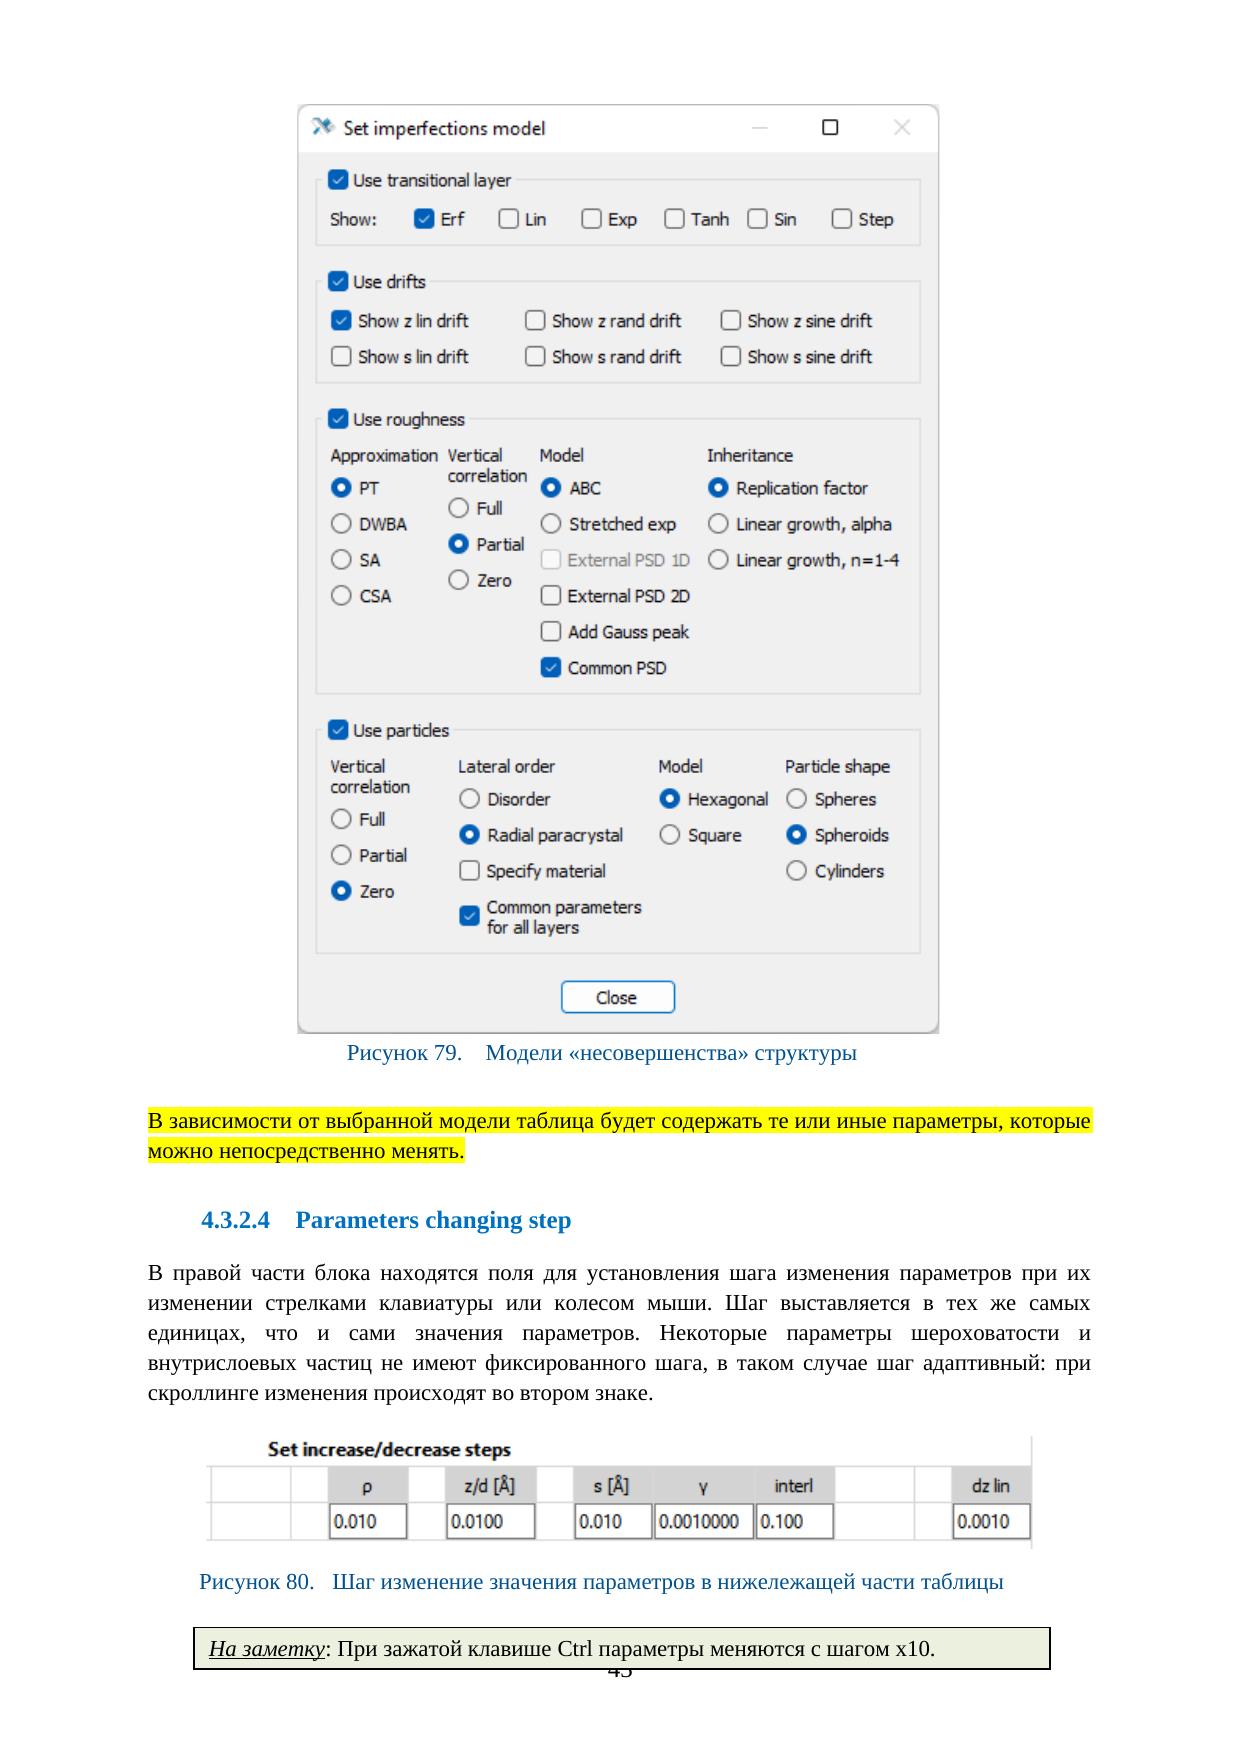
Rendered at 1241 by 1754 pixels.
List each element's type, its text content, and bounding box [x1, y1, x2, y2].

picture [206, 1436, 1039, 1549]
text В зависимости от выбранной модели таблица будет содержать те или иные параметры, которые можно непосредственно менять. [148, 1133, 1093, 1163]
text В правой части блока находятся поля для установления шага изменения параметров при их изменении стрелками клавиатуры или колесом мыши. Шаг выставляется в тех же самых единицах, что и сами значения параметров. Некоторые параметры шероховатости и внутрислоевых частиц не имеют фиксированного шага, в таком случае шаг адаптивный: при скроллинге изменения происходят во втором знаке. [148, 1258, 1093, 1406]
subtitle Parameters changing step [201, 1205, 1093, 1233]
picture [297, 104, 940, 1034]
